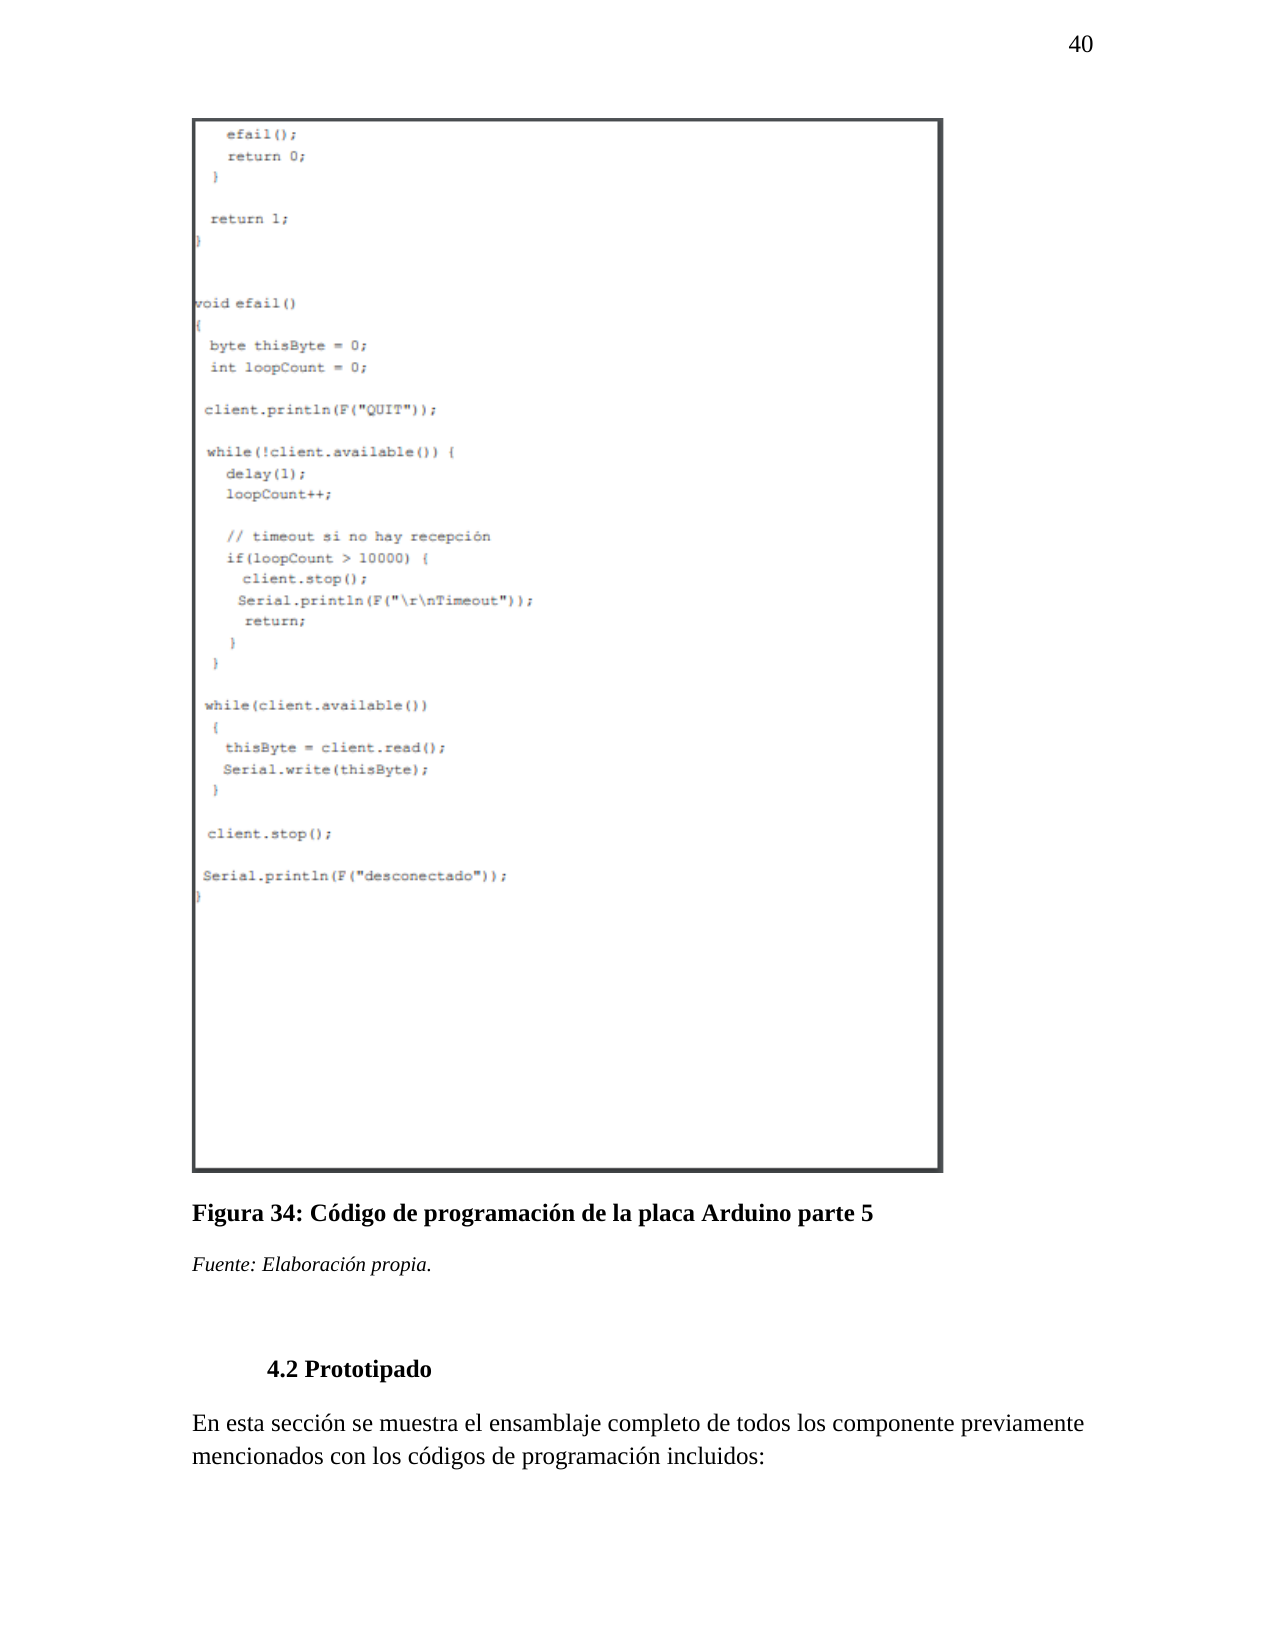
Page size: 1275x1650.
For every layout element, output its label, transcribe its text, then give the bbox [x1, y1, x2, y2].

text Figura 34: Código de programación de la placa Arduino parte 5 [192, 1198, 1093, 1226]
picture [191, 118, 944, 1173]
text En esta sección se muestra el ensamblaje completo de todos los componente previamente mencionados con los códigos de programación incluidos: [192, 1408, 1093, 1470]
text 4.2 Prototipado [192, 1354, 1093, 1383]
text Fuente: Elaboración propia. [192, 1251, 1093, 1276]
